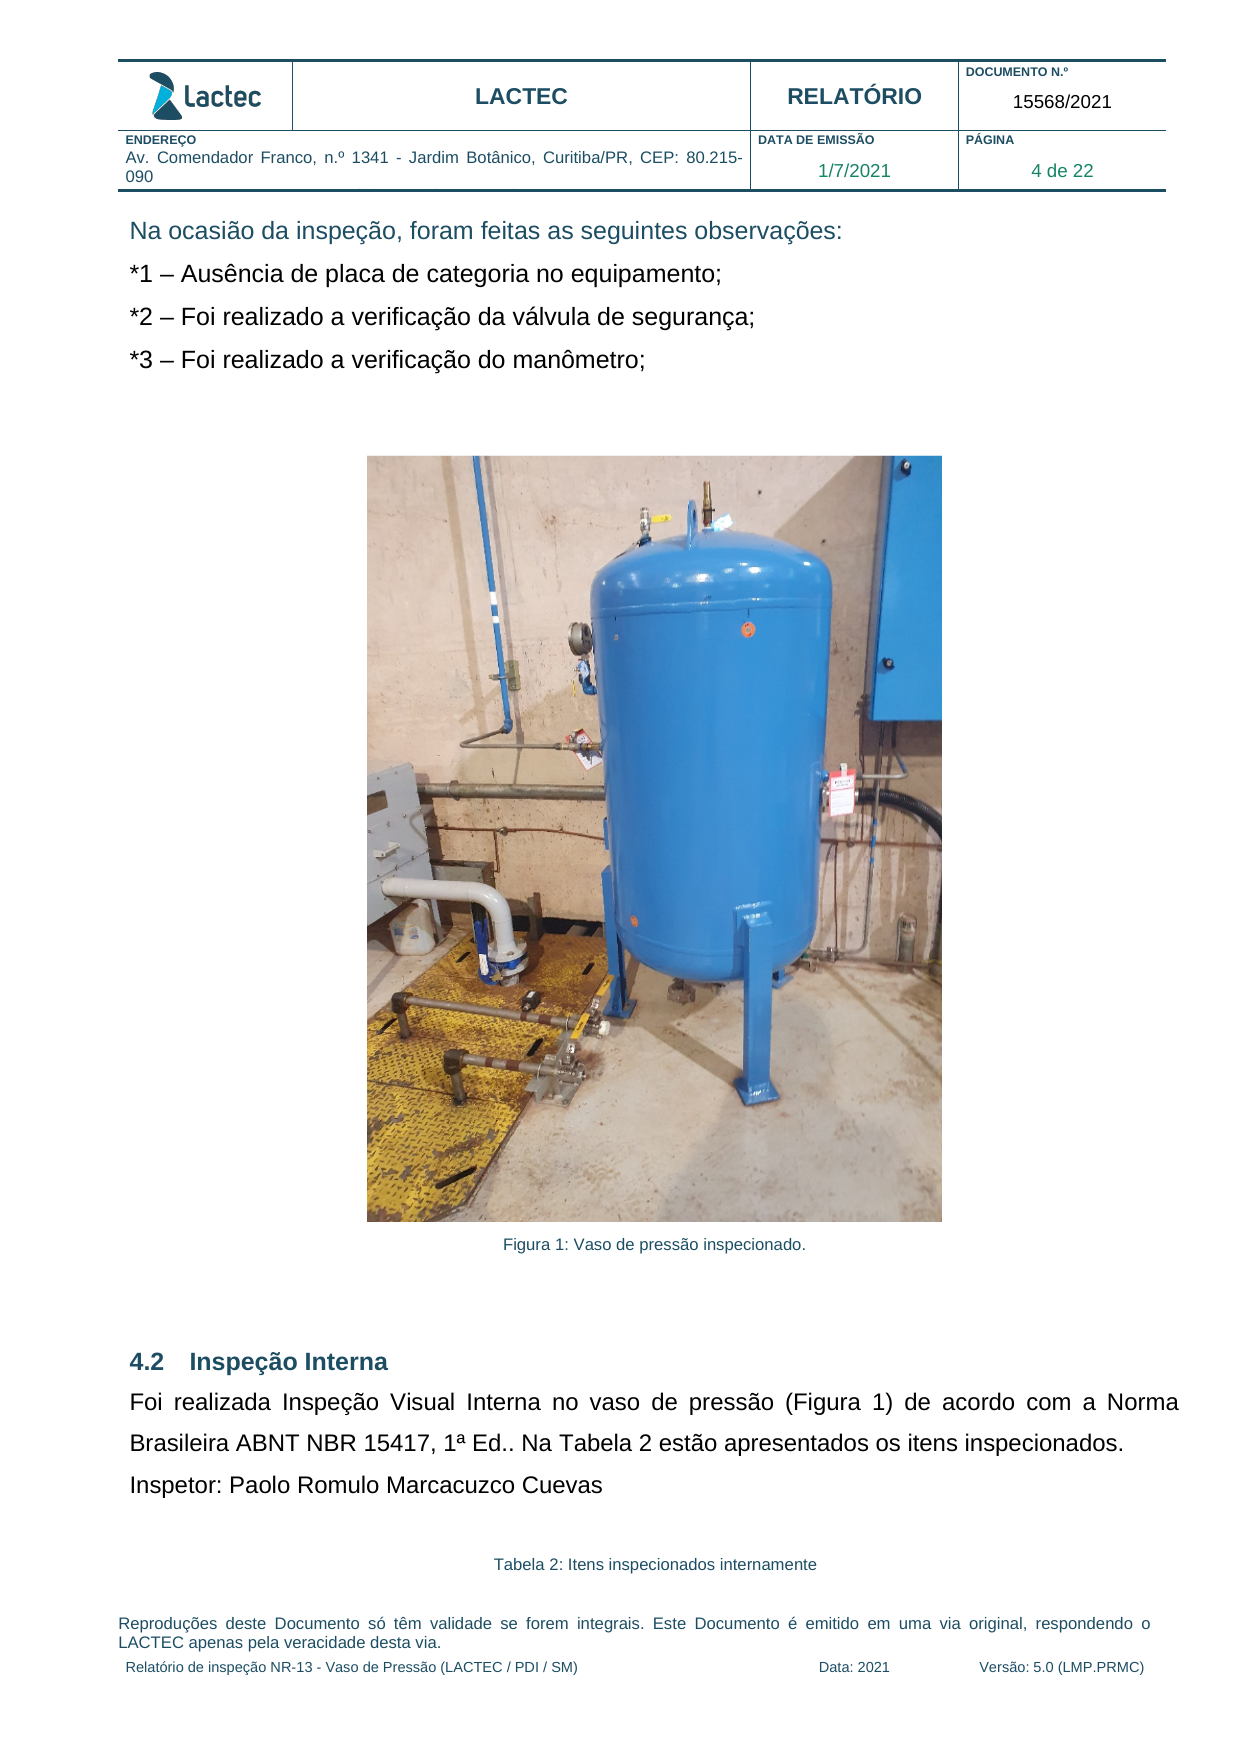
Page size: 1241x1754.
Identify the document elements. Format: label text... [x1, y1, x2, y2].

table_cell Inspeção Interna [118, 1334, 1192, 1388]
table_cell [118, 216, 1192, 1334]
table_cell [118, 1388, 1192, 1587]
picture [149, 72, 261, 120]
picture [367, 456, 942, 1221]
